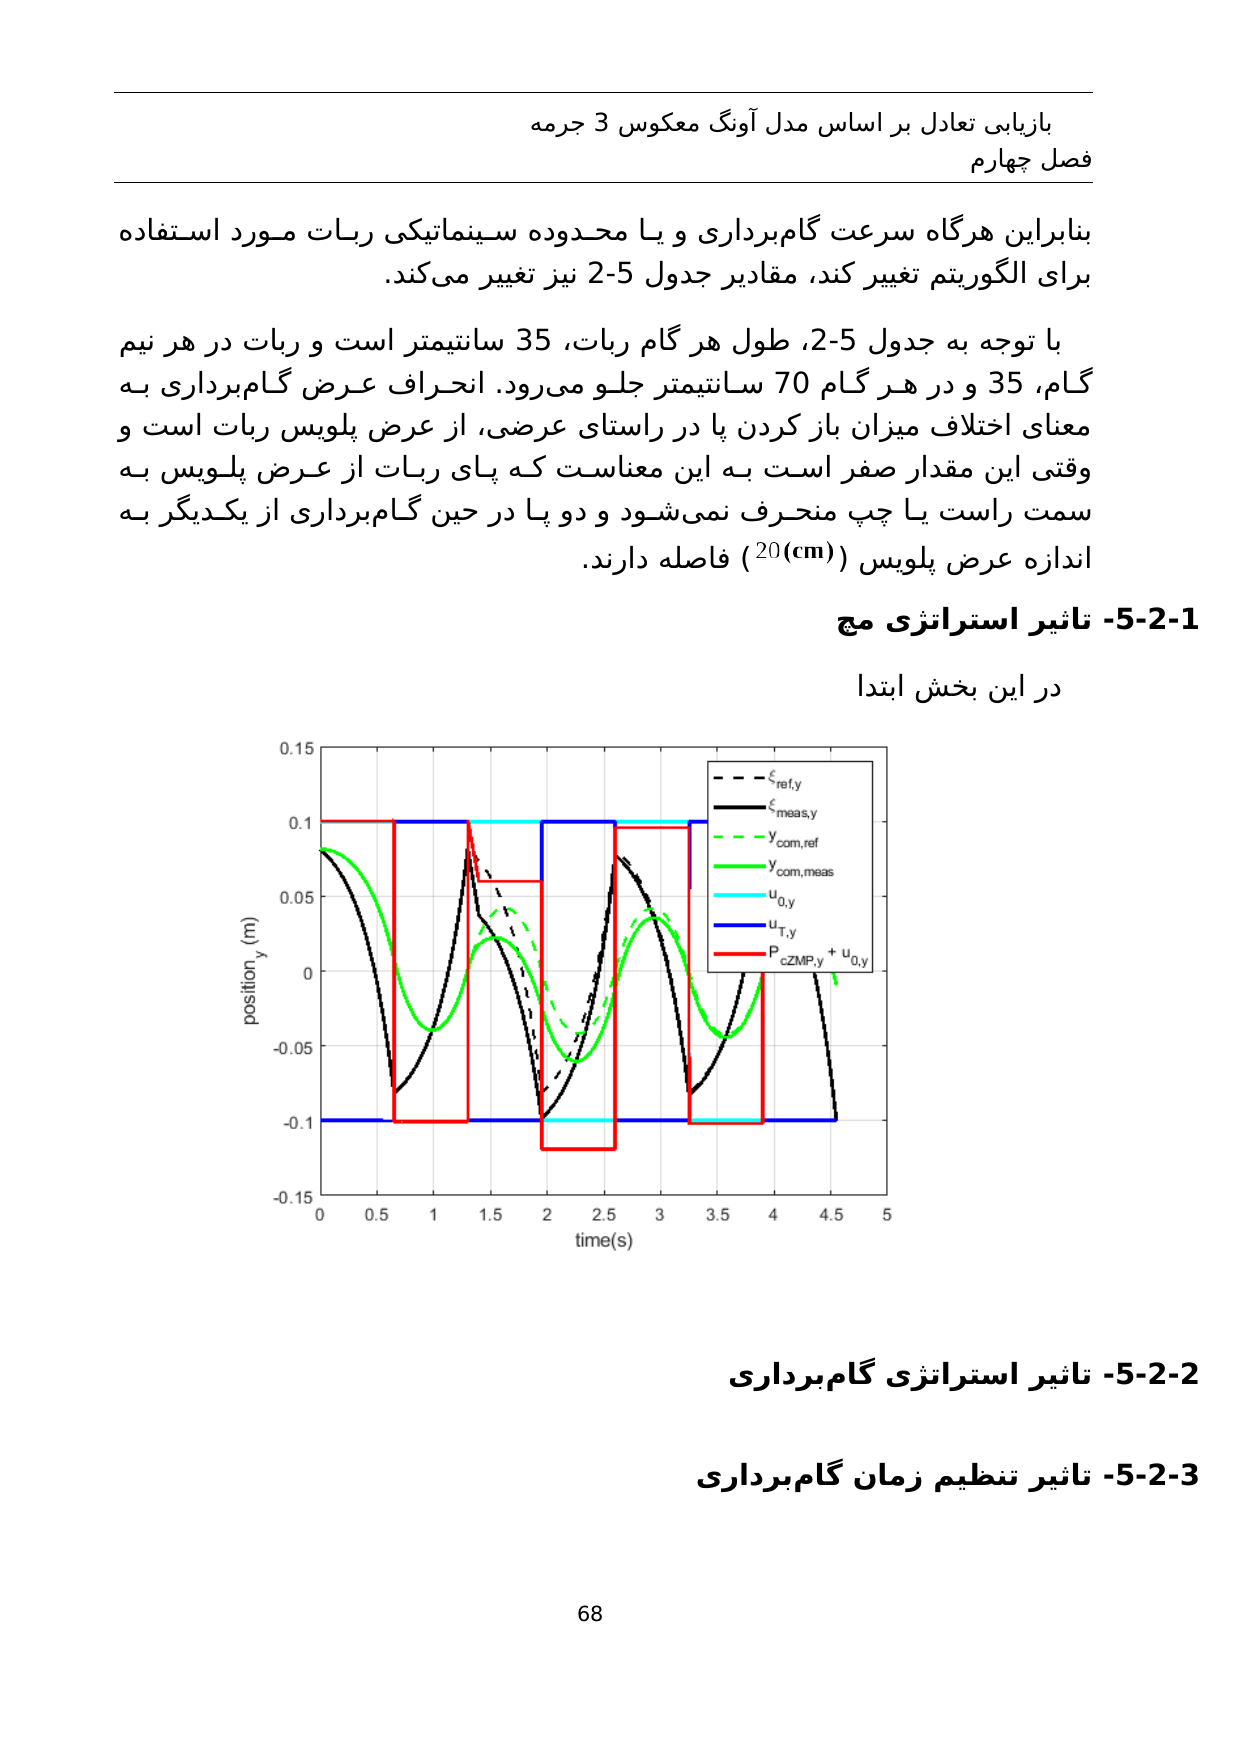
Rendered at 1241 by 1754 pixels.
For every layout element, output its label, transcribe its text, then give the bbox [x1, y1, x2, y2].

text با توجه به جدول 5-2، طول هر گام ربات، 35 سانتیمتر است و ربات در هر نیم گام، 35 و در هر گام 70 سانتیمتر جلو می‌رود. انحراف عرض گام‌برداری به معنای اختلاف میزان باز کردن پا در راستای عرضی، از عرض پلویس ربات است و وقتی این مقدار صفر است به این معناست که پای ربات از عرض پلویس به سمت راست یا چپ منحرف نمی‌شود و دو پا در حین گام‌برداری از یکدیگر به اندازه عرض پلویس () فاصله دارند. [118, 323, 1092, 575]
subtitle تاثیر تنظیم زمان گام‌برداری [118, 1458, 1092, 1492]
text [118, 214, 1092, 290]
subtitle تاثیر استراتژی مچ [118, 602, 1092, 636]
picture [225, 706, 957, 1256]
subtitle تاثیر استراتژی گام‌برداری [118, 1357, 1092, 1391]
text در این بخش ابتدا [118, 670, 1092, 704]
